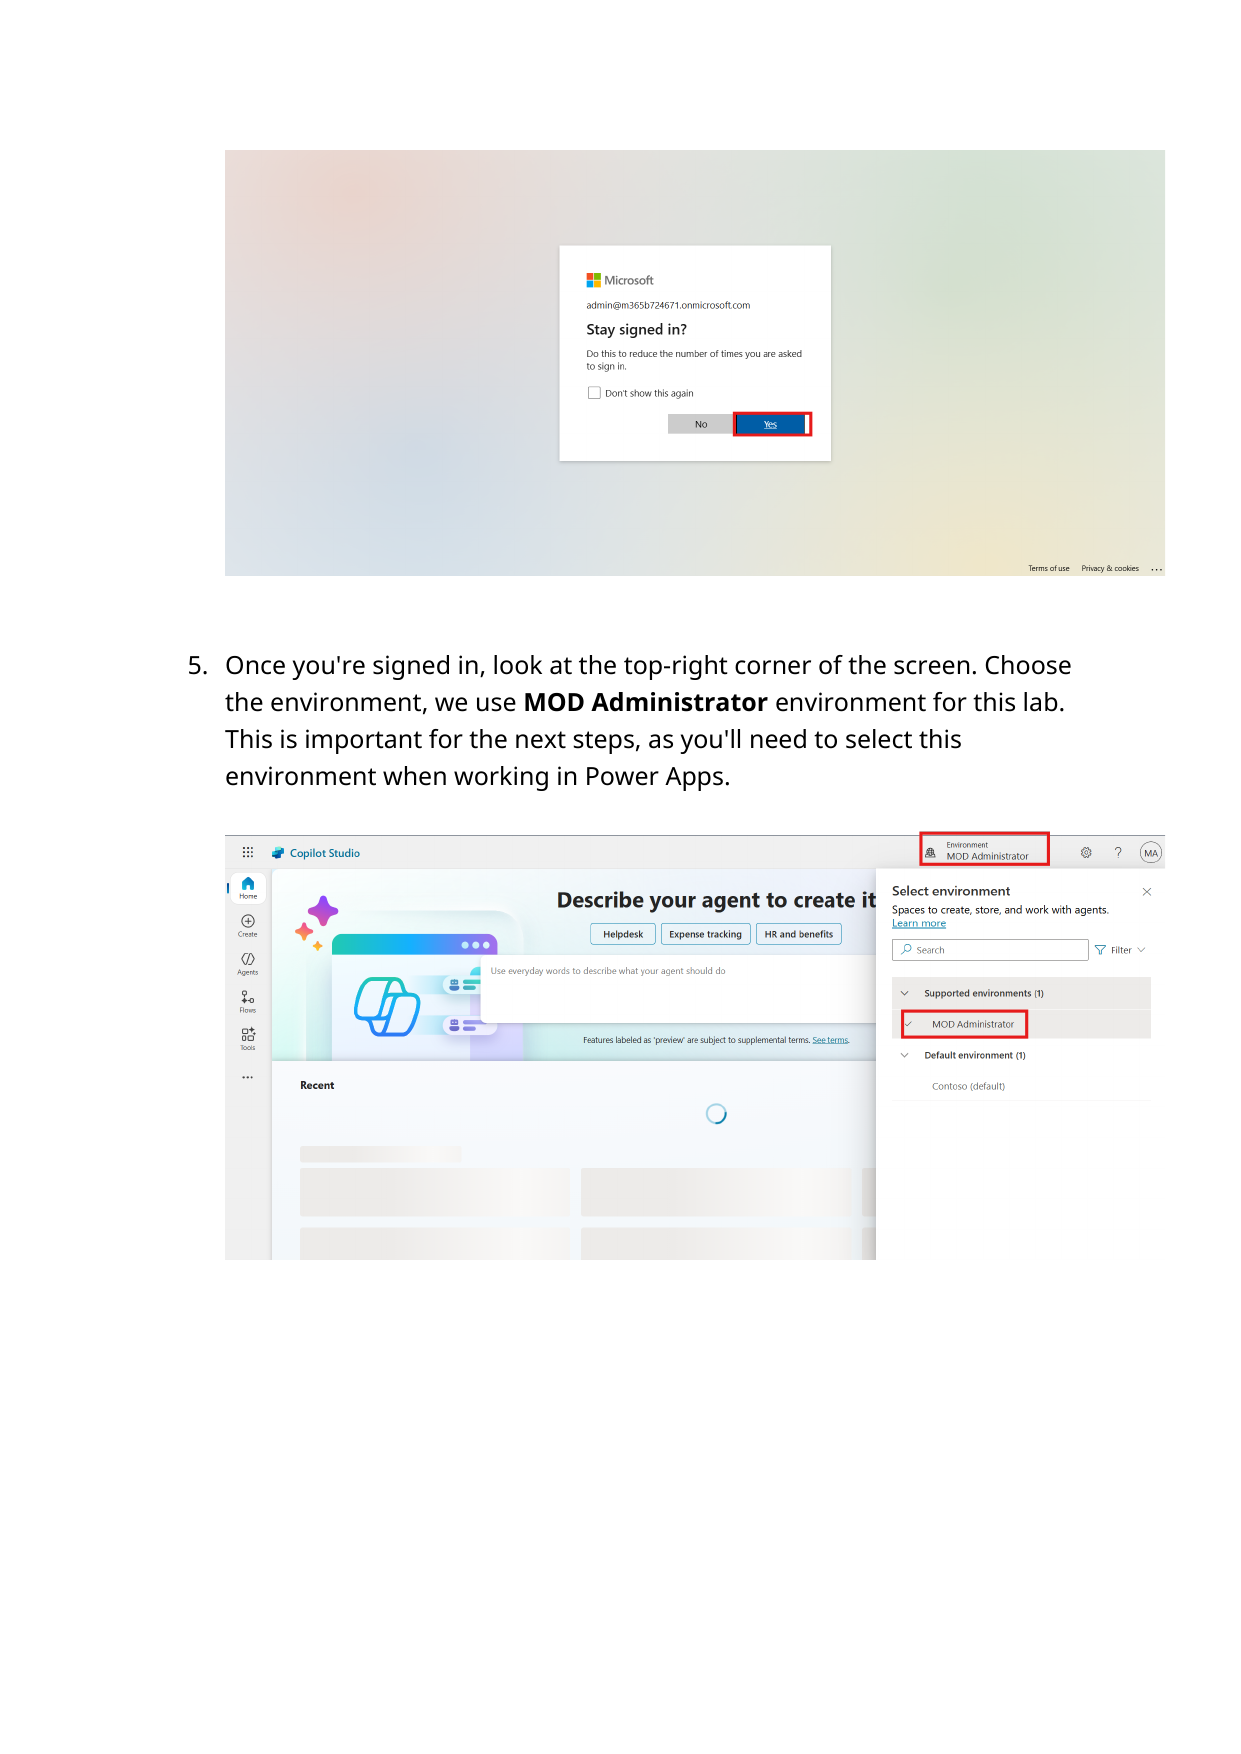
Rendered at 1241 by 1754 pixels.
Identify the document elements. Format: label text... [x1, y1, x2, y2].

picture [225, 831, 1166, 1260]
picture [225, 150, 1166, 576]
list Once you're signed in, look at the top-right corner of the screen. Choose the environment, we use MOD Administrator environment for this lab. This is important for the next steps, as you'll need to select this environment when working in Power Apps. [187, 648, 1090, 792]
